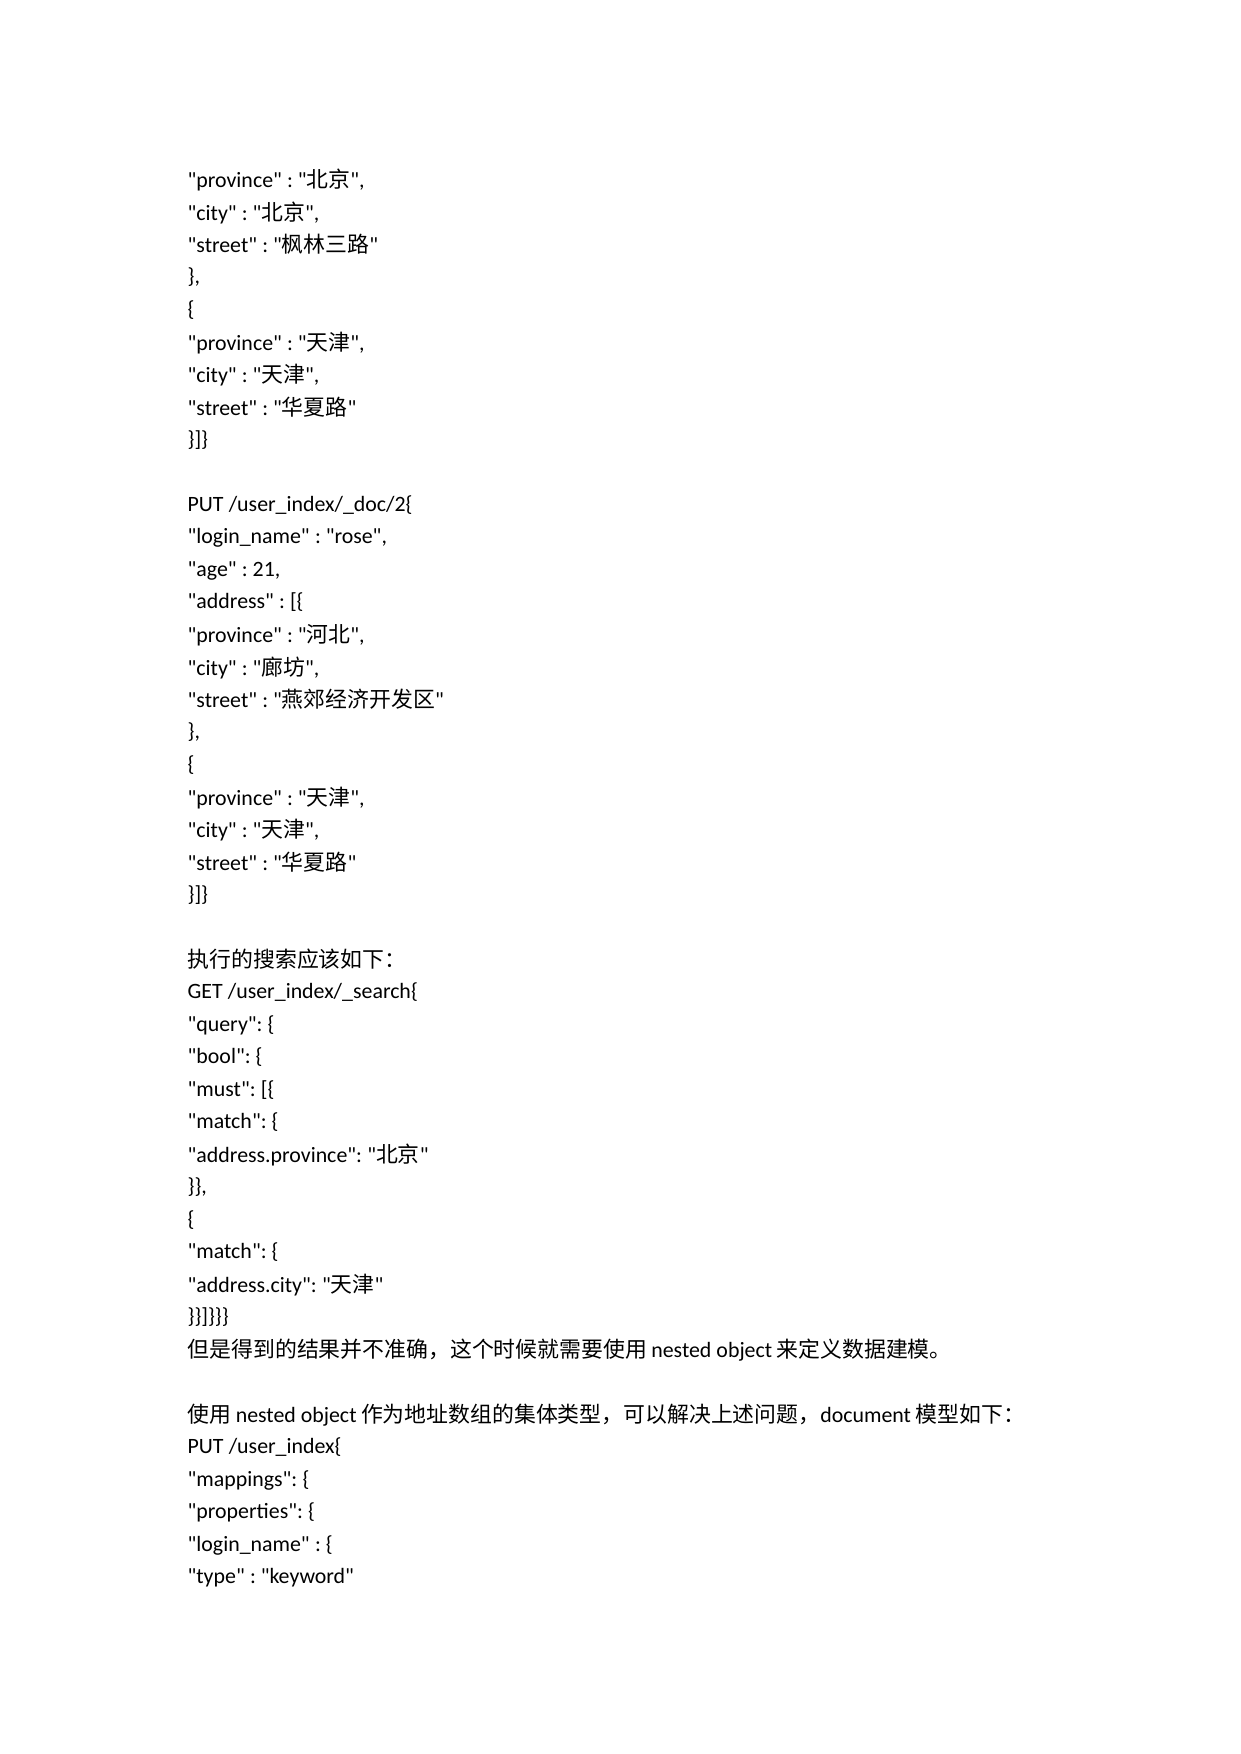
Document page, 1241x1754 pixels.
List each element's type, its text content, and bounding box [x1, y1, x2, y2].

text "properties": { [187, 1494, 1053, 1527]
text }, [187, 714, 1053, 747]
text "match": { [187, 1234, 1053, 1267]
text "address.city": "天津" [187, 1267, 1053, 1299]
text { [187, 1202, 1053, 1234]
text "match": { [187, 1104, 1053, 1137]
text "street" : "燕郊经济开发区" [187, 682, 1053, 714]
text PUT /user_index{ [187, 1429, 1053, 1462]
text "street" : "华夏路" [187, 389, 1053, 422]
text 使用nested object作为地址数组的集体类型，可以解决上述问题，document模型如下： [187, 1397, 1053, 1429]
text PUT /user_index/_doc/2{ [187, 487, 1053, 519]
text GET /user_index/_search{ [187, 974, 1053, 1007]
text "mappings": { [187, 1462, 1053, 1494]
text { [187, 292, 1053, 324]
text }}]}}} [187, 1299, 1053, 1332]
text "address" : [{ [187, 584, 1053, 617]
text "type" : "keyword" [187, 1559, 1053, 1592]
text }, [187, 259, 1053, 292]
text "bool": { [187, 1039, 1053, 1072]
text "login_name" : "rose", [187, 519, 1053, 552]
text "province" : "北京", [187, 162, 1053, 194]
text { [187, 747, 1053, 779]
text "street" : "枫林三路" [187, 227, 1053, 259]
text "age" : 21, [187, 552, 1053, 584]
text "province" : "天津", [187, 324, 1053, 357]
text "province" : "天津", [187, 779, 1053, 812]
text 执行的搜索应该如下： [187, 942, 1053, 974]
text "city" : "天津", [187, 812, 1053, 844]
text 但是得到的结果并不准确，这个时候就需要使用nested object来定义数据建模。 [187, 1332, 1053, 1364]
text "address.province": "北京" [187, 1137, 1053, 1169]
text }}, [187, 1169, 1053, 1202]
text }]} [187, 422, 1053, 454]
text "street" : "华夏路" [187, 844, 1053, 877]
text "login_name" : { [187, 1527, 1053, 1559]
text }]} [187, 877, 1053, 909]
text "city" : "廊坊", [187, 649, 1053, 682]
text "city" : "天津", [187, 357, 1053, 389]
text "must": [{ [187, 1072, 1053, 1104]
text "query": { [187, 1007, 1053, 1039]
text "province" : "河北", [187, 617, 1053, 649]
text "city" : "北京", [187, 194, 1053, 227]
